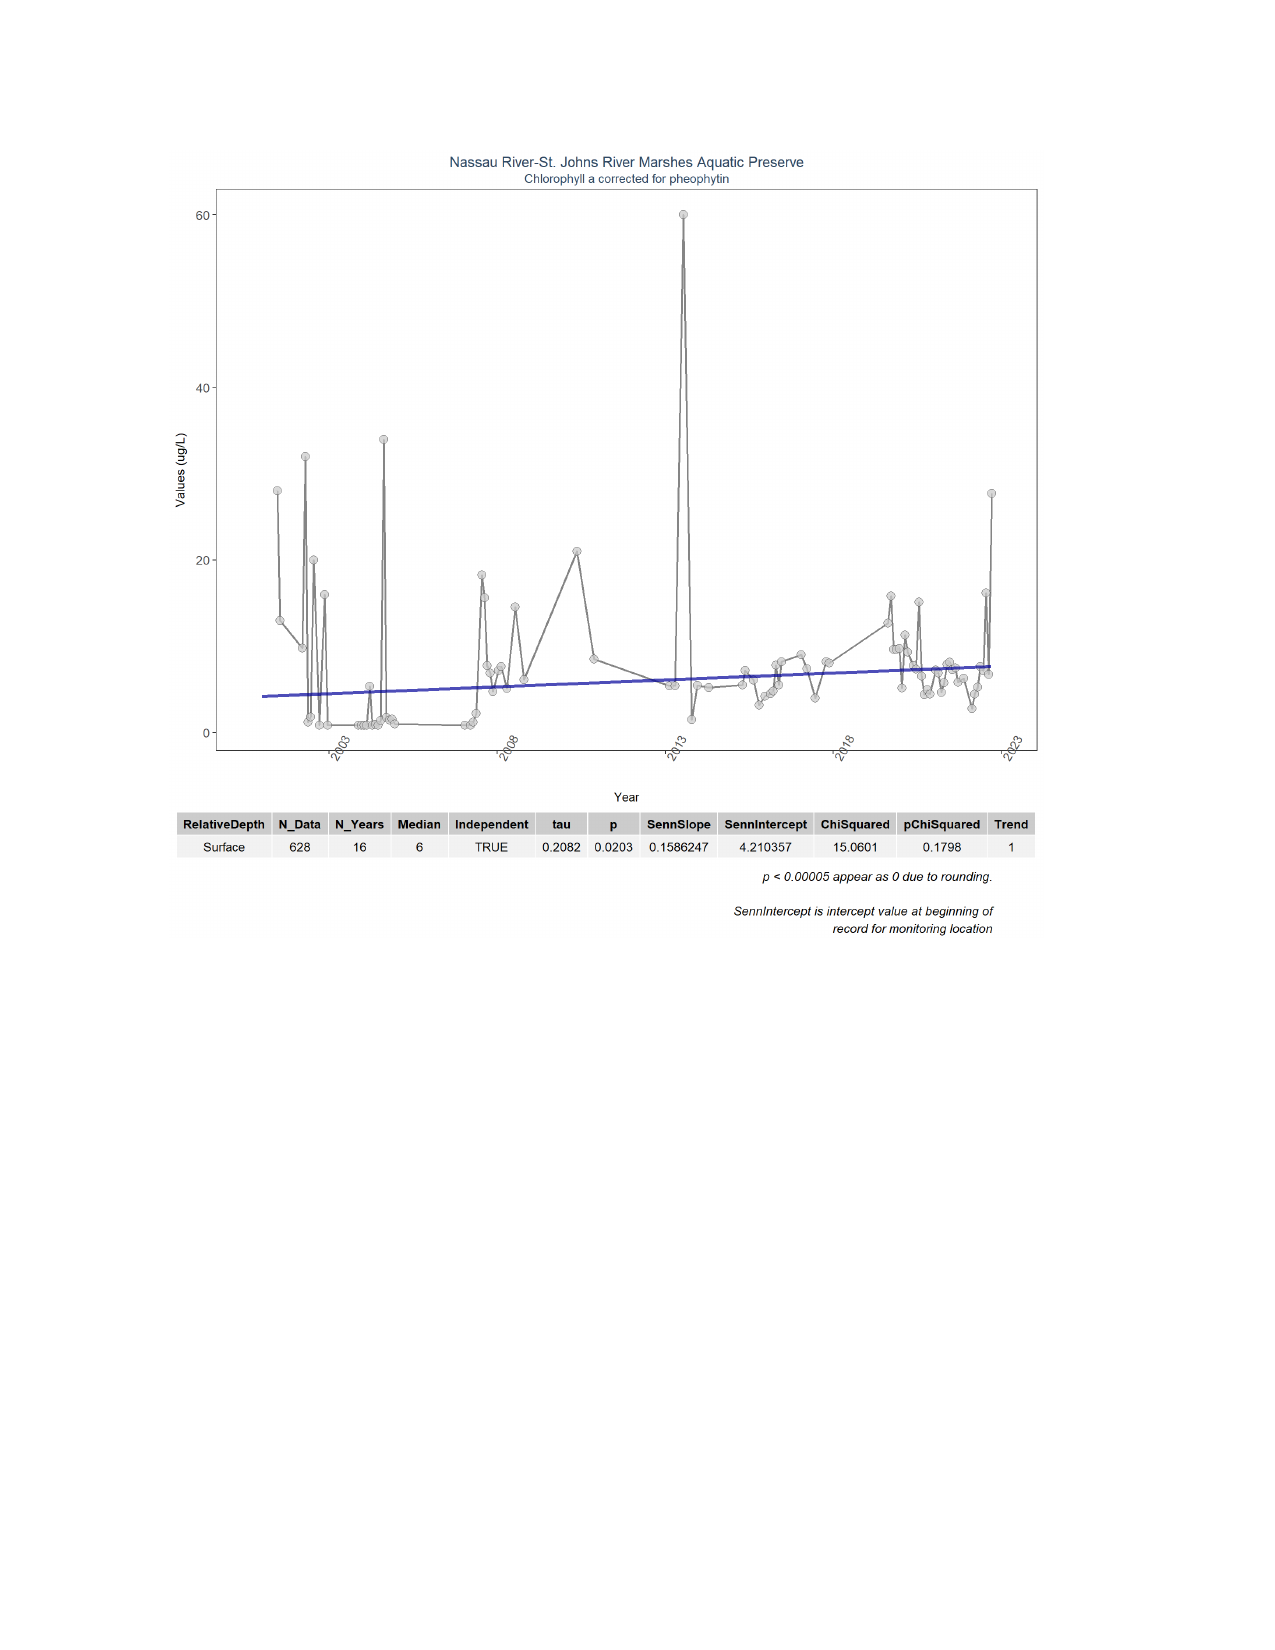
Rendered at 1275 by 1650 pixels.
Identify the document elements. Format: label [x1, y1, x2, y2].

picture [168, 150, 1044, 938]
